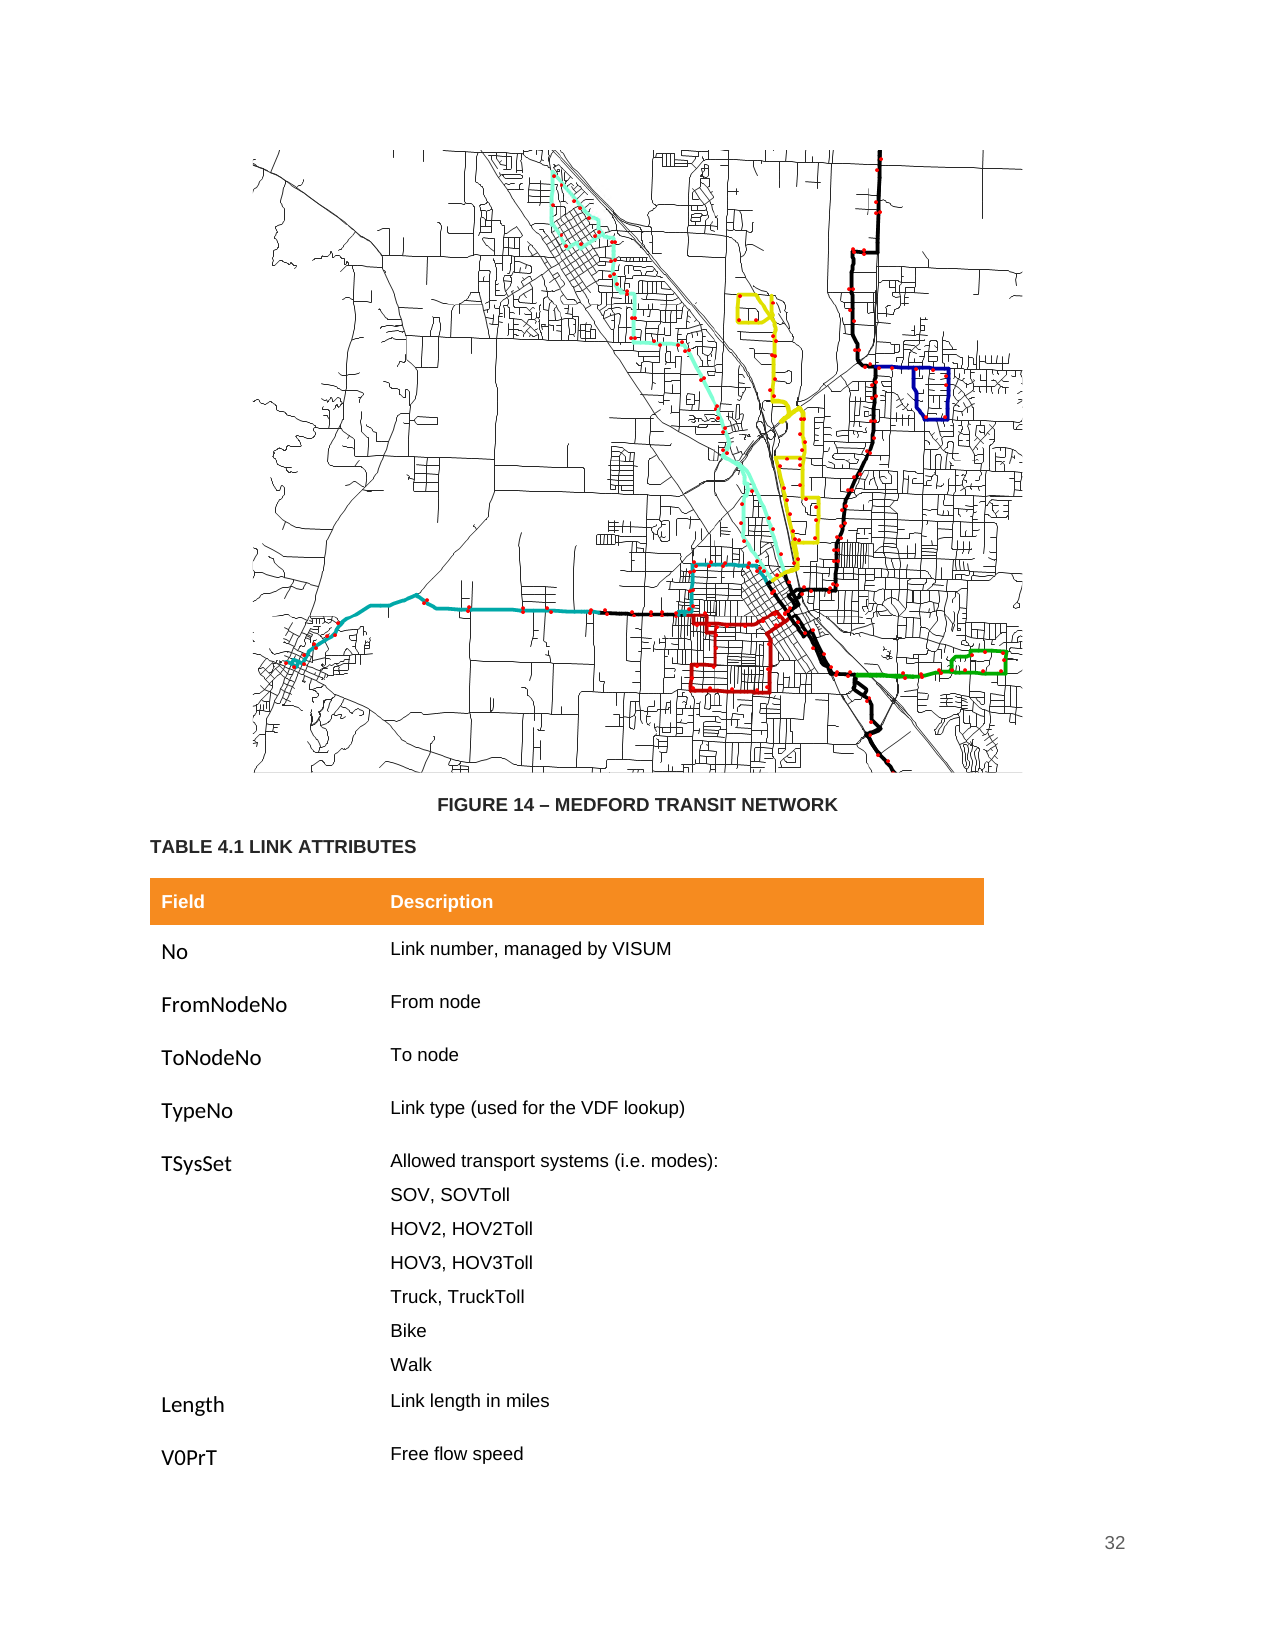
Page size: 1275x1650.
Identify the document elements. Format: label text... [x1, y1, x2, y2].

table_cell No [150, 925, 379, 978]
table_header Description [379, 878, 984, 925]
table_cell Link length in miles [379, 1378, 984, 1431]
table_cell Allowed transport systems (i.e. modes): SOV, SOVToll HOV2, HOV2Toll HOV3, HOV3Toll Truck, TruckToll Bike Walk [379, 1137, 984, 1377]
table_cell ToNodeNo [150, 1031, 379, 1084]
table_cell FromNodeNo [150, 978, 379, 1031]
table_cell Free flow speed [379, 1431, 984, 1483]
table_cell TSysSet [150, 1137, 379, 1377]
picture [252, 150, 1023, 773]
table_cell Length [150, 1378, 379, 1431]
table_cell Link type (used for the VDF lookup) [379, 1084, 984, 1137]
table_cell TypeNo [150, 1084, 379, 1137]
text Table 4.1 Link Attributes [150, 836, 1125, 857]
table_cell V0PrT [150, 1431, 379, 1483]
table_cell Link number, managed by VISUM [379, 925, 984, 978]
table_cell From node [379, 978, 984, 1031]
table_cell To node [379, 1031, 984, 1084]
text Figure 14 – MeDford TRANSIT Network [150, 793, 1125, 815]
table_header Field [150, 878, 379, 925]
